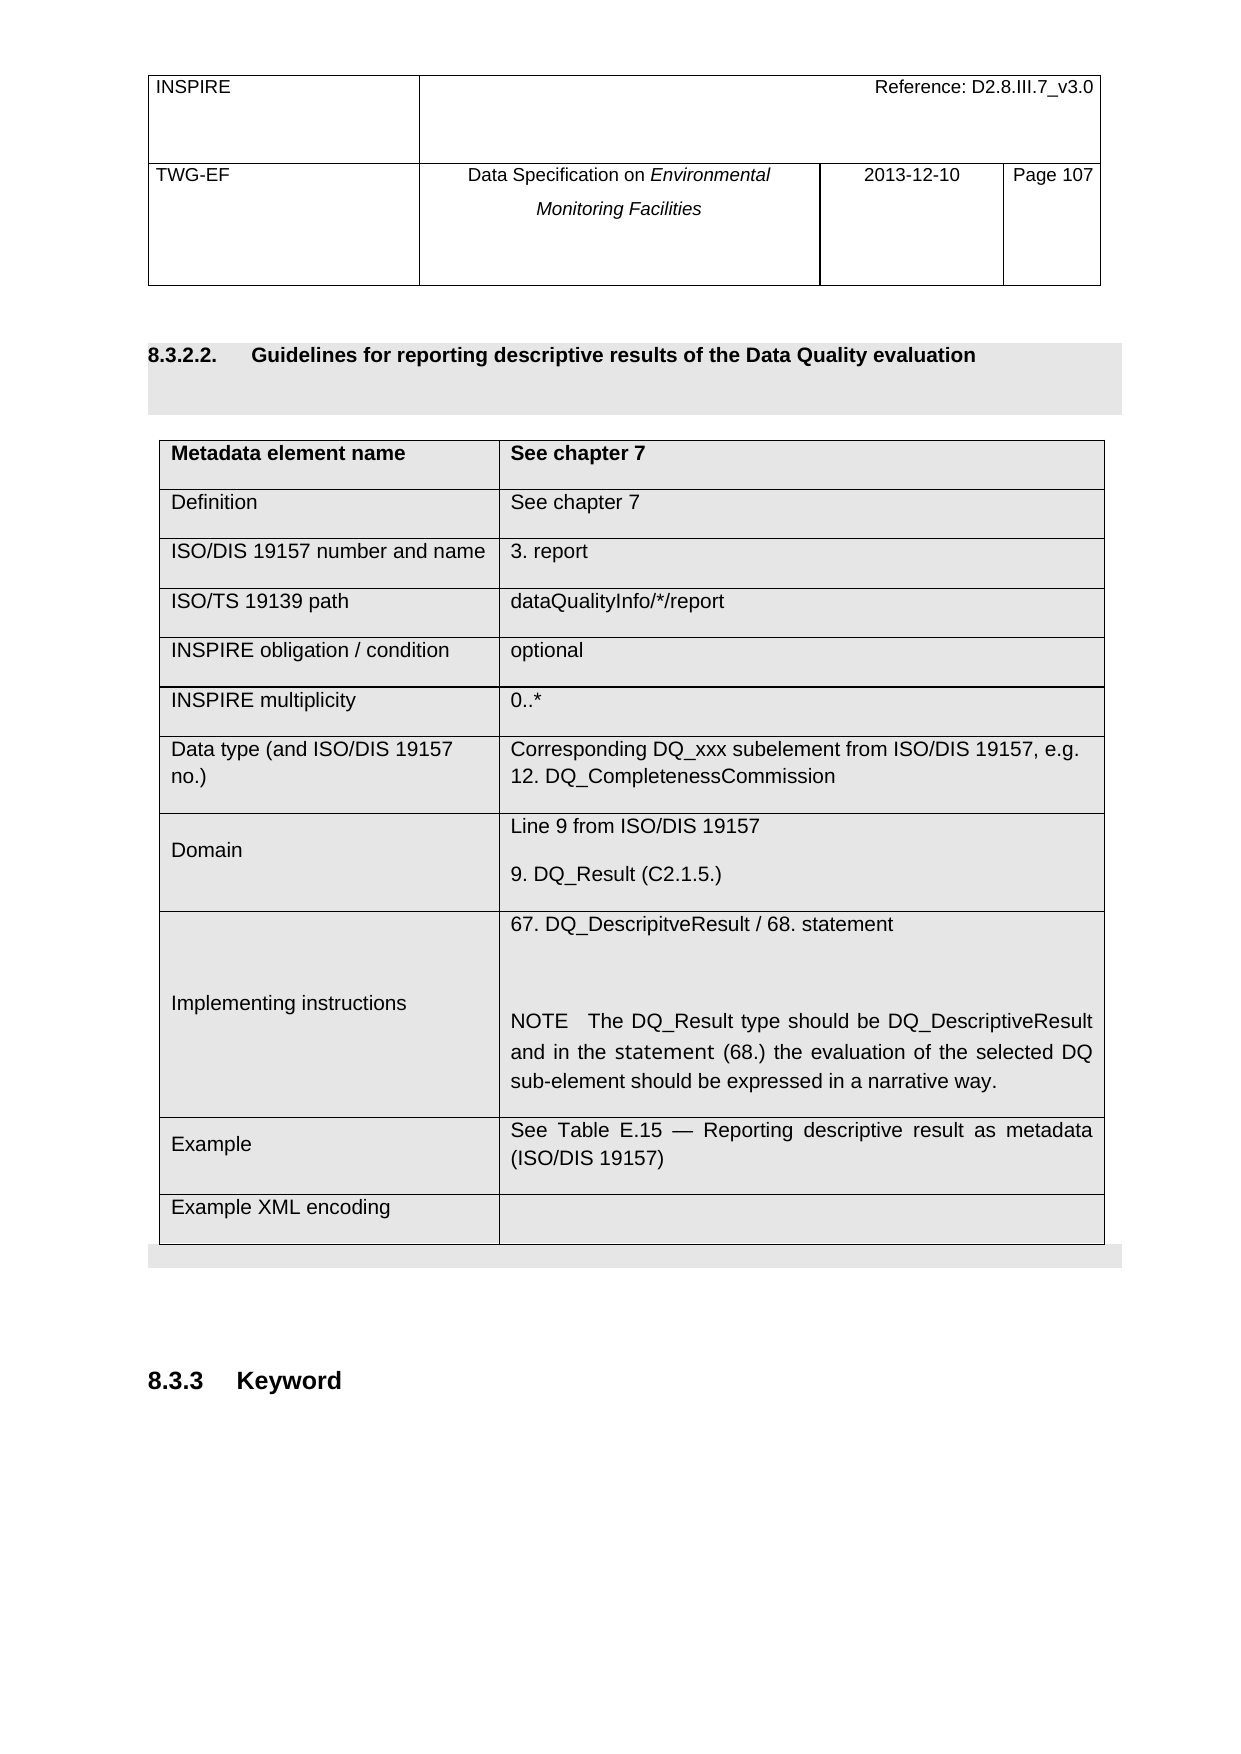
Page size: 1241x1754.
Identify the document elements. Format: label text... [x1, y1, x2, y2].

table_cell 0..* [500, 688, 1104, 736]
table_cell 3. report [500, 539, 1104, 588]
table_cell [500, 1195, 1104, 1243]
table_cell Example [160, 1118, 499, 1194]
table_header Metadata element name [160, 441, 499, 489]
table_cell 67. DQ_DescripitveResult / 68. statement NOTE The DQ_Result type should be DQ_DescriptiveResult and in the statement (68.) the evaluation of the selected DQ sub-element should be expressed in a narrative way. [500, 912, 1104, 1117]
table_cell Domain [160, 814, 499, 911]
table_cell Corresponding DQ_xxx subelement from ISO/DIS 19157, e.g. 12. DQ_CompletenessCommission [500, 737, 1104, 813]
table_cell See Table E.15 — Reporting descriptive result as metadata (ISO/DIS 19157) [500, 1118, 1104, 1194]
table_cell ISO/DIS 19157 number and name [160, 539, 499, 588]
table_cell Data type (and ISO/DIS 19157 no.) [160, 737, 499, 813]
table_cell INSPIRE obligation / condition [160, 638, 499, 686]
table_cell INSPIRE multiplicity [160, 688, 499, 736]
table_cell dataQualityInfo/*/report [500, 589, 1104, 637]
subtitle Guidelines for reporting descriptive results of the Data Quality evaluation [148, 343, 1122, 367]
table_cell Implementing instructions [160, 912, 499, 1117]
table_cell Example XML encoding [160, 1195, 499, 1243]
table_header See chapter 7 [500, 441, 1104, 489]
table_cell Definition [160, 490, 499, 538]
table_cell See chapter 7 [500, 490, 1104, 538]
table_cell optional [500, 638, 1104, 686]
table_cell Line 9 from ISO/DIS 19157 9. DQ_Result (C2.1.5.) [500, 814, 1104, 911]
table_cell ISO/TS 19139 path [160, 589, 499, 637]
subtitle Keyword [148, 1366, 1122, 1395]
